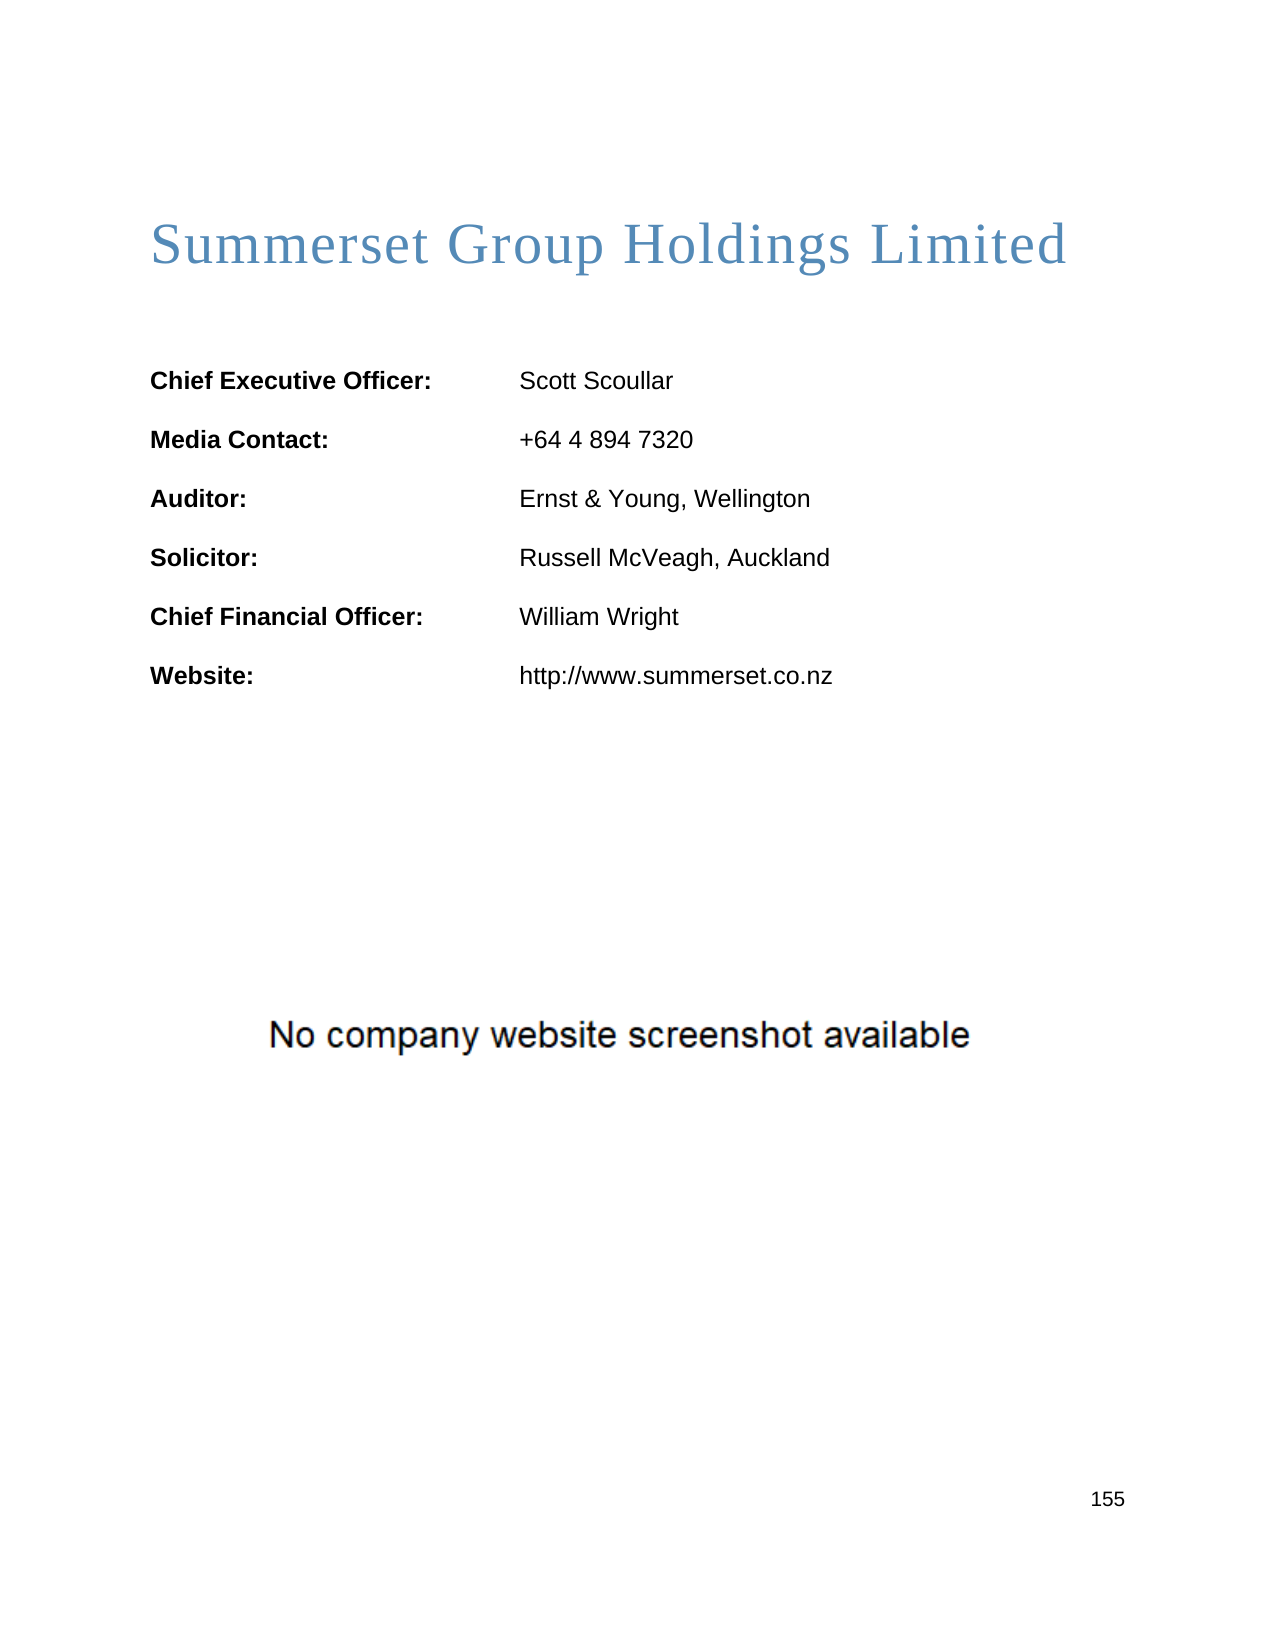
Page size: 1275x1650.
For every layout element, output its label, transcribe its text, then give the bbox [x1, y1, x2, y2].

table_cell +64 4 894 7320 [508, 418, 1113, 477]
table_header Chief Executive Officer: [139, 359, 508, 418]
table_cell Chief Financial Officer: [139, 595, 508, 654]
picture [150, 785, 1091, 1284]
table_cell William Wright [508, 595, 1113, 654]
table_cell Solicitor: [139, 536, 508, 595]
table_cell Website: [139, 654, 508, 713]
table_header Scott Scoullar [508, 359, 1113, 418]
table_cell http://www.summerset.co.nz [508, 654, 1113, 713]
table_cell Russell McVeagh, Auckland [508, 536, 1113, 595]
table_cell Auditor: [139, 477, 508, 536]
table_cell Ernst & Young, Wellington [508, 477, 1113, 536]
table_cell Media Contact: [139, 418, 508, 477]
subtitle Summerset Group Holdings Limited [150, 209, 1125, 276]
